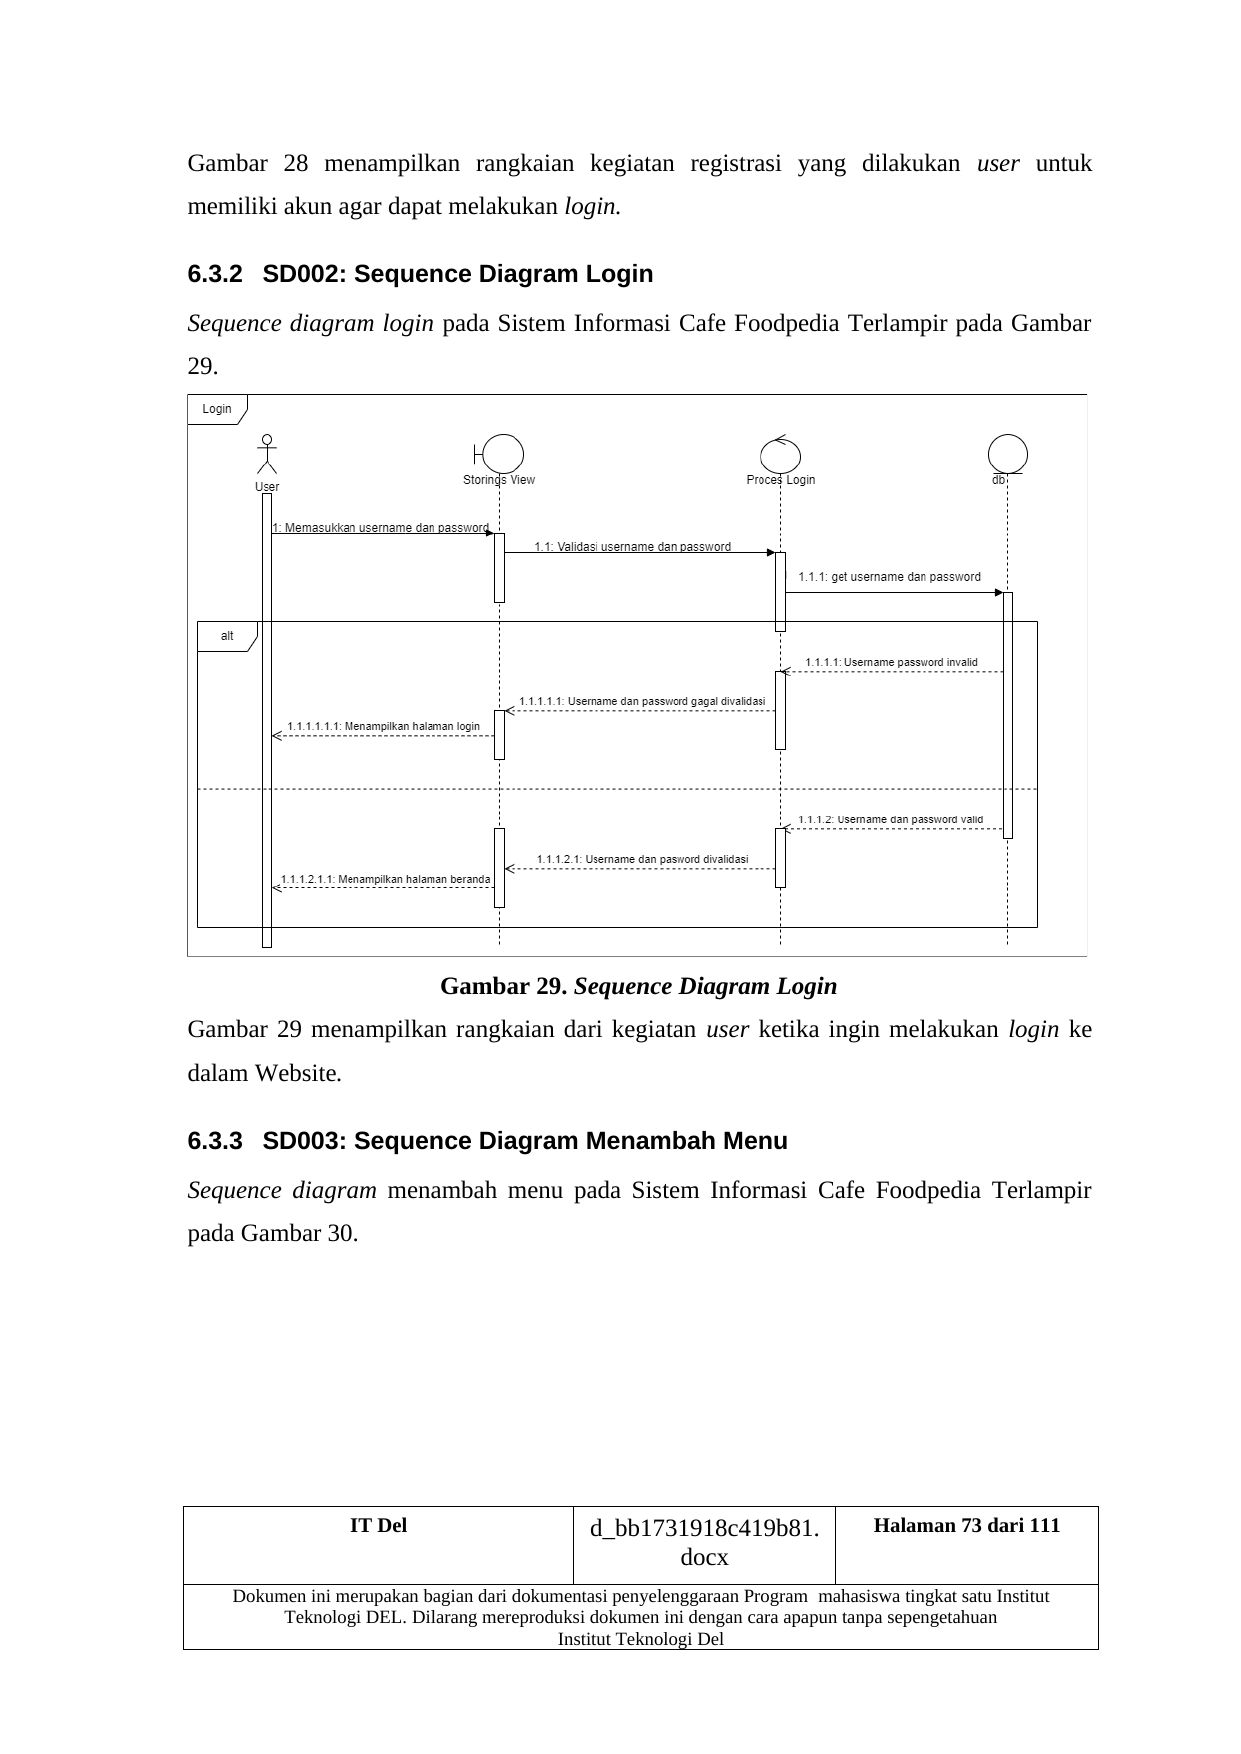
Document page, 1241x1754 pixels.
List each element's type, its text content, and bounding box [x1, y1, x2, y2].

subtitle SD003: Sequence Diagram Menambah Menu [187, 1126, 1092, 1154]
text Sequence diagram login pada Sistem Informasi Cafe Foodpedia Terlampir pada Gambar 29. [187, 308, 1092, 380]
text Sequence diagram menambah menu pada Sistem Informasi Cafe Foodpedia Terlampir pada Gambar 30. [187, 1175, 1092, 1247]
text Gambar 28 menampilkan rangkaian kegiatan registrasi yang dilakukan user untuk memiliki akun agar dapat melakukan login. [187, 148, 1092, 219]
text Gambar 29 menampilkan rangkaian dari kegiatan user ketika ingin melakukan login ke dalam Website. [187, 1014, 1092, 1086]
subtitle SD002: Sequence Diagram Login [187, 259, 1092, 288]
text Gambar 29. Sequence Diagram Login [187, 971, 1092, 1000]
picture [187, 394, 1088, 957]
